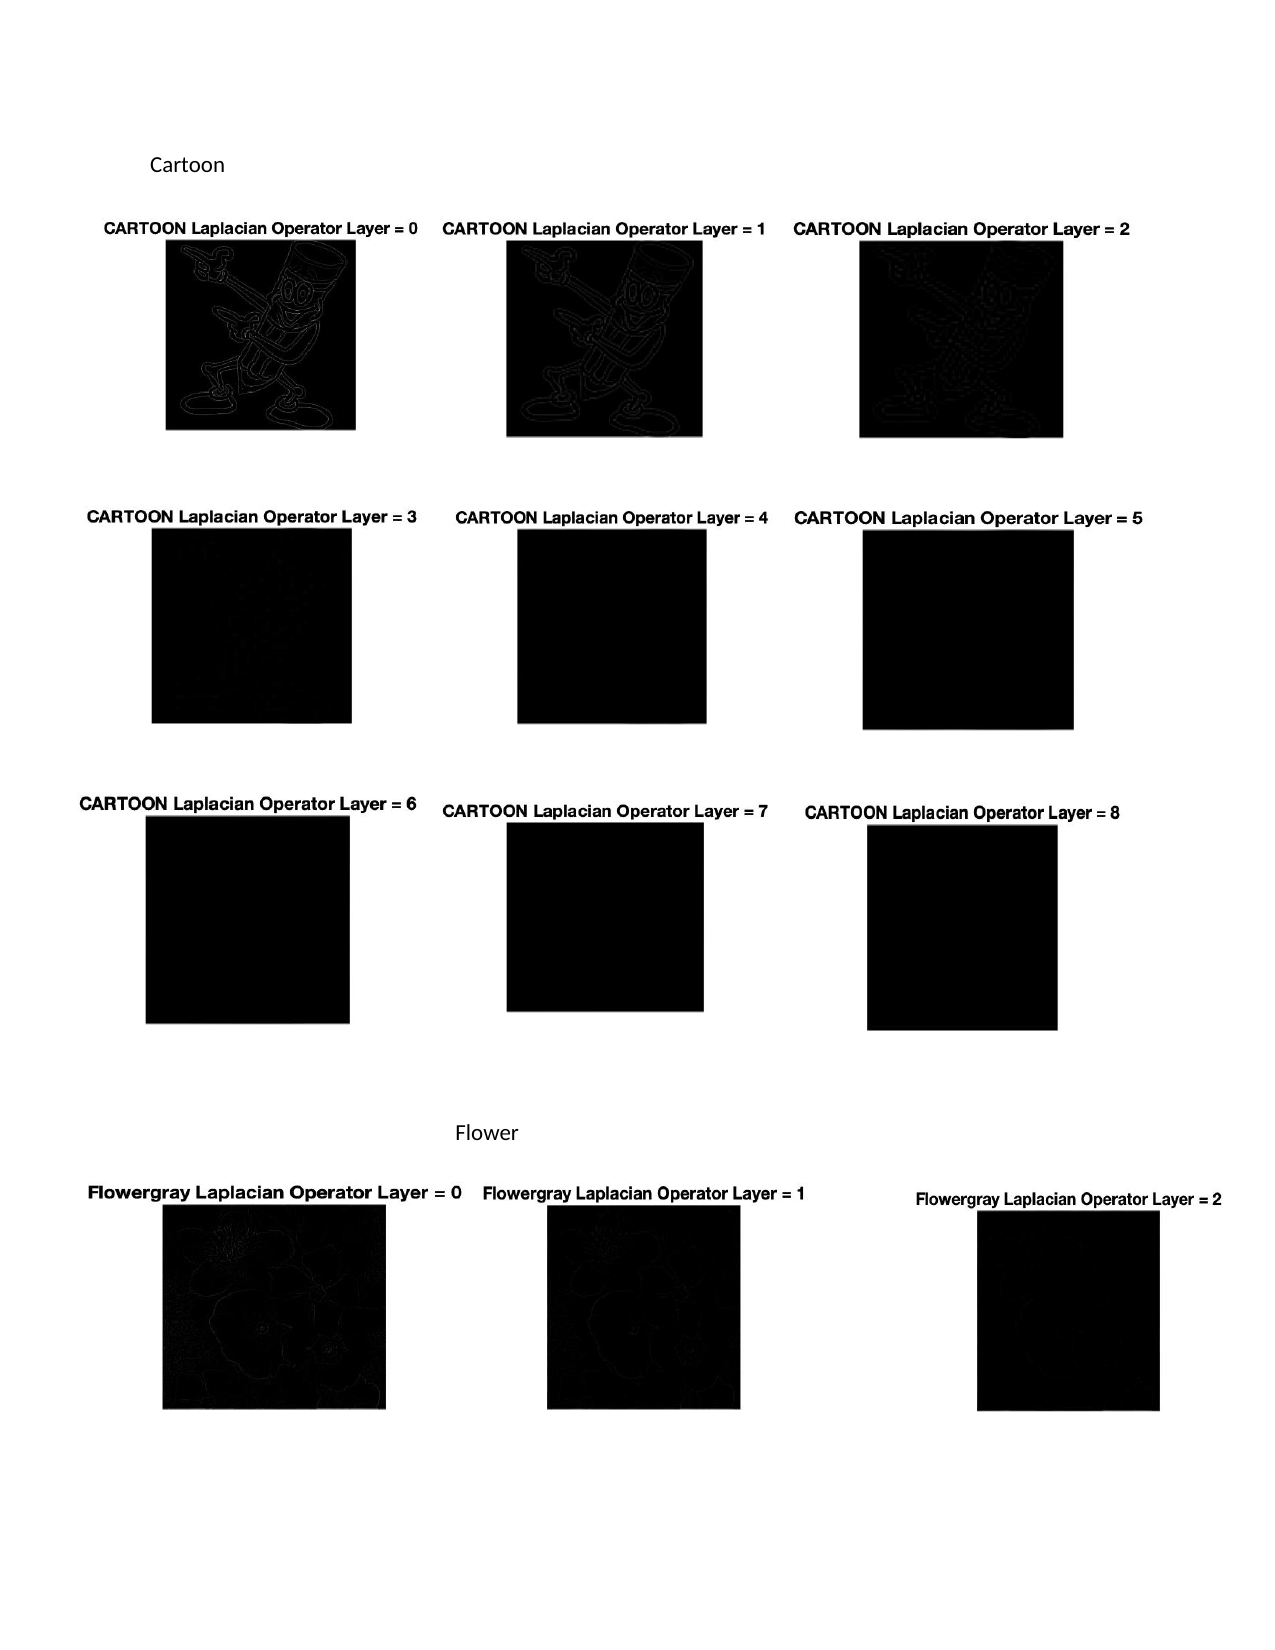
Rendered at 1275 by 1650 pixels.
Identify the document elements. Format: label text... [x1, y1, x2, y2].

text Cartoon [150, 150, 1125, 178]
picture [899, 1182, 1237, 1485]
picture [58, 212, 1164, 1105]
picture [67, 1176, 822, 1485]
text Flower [150, 1082, 1125, 1146]
